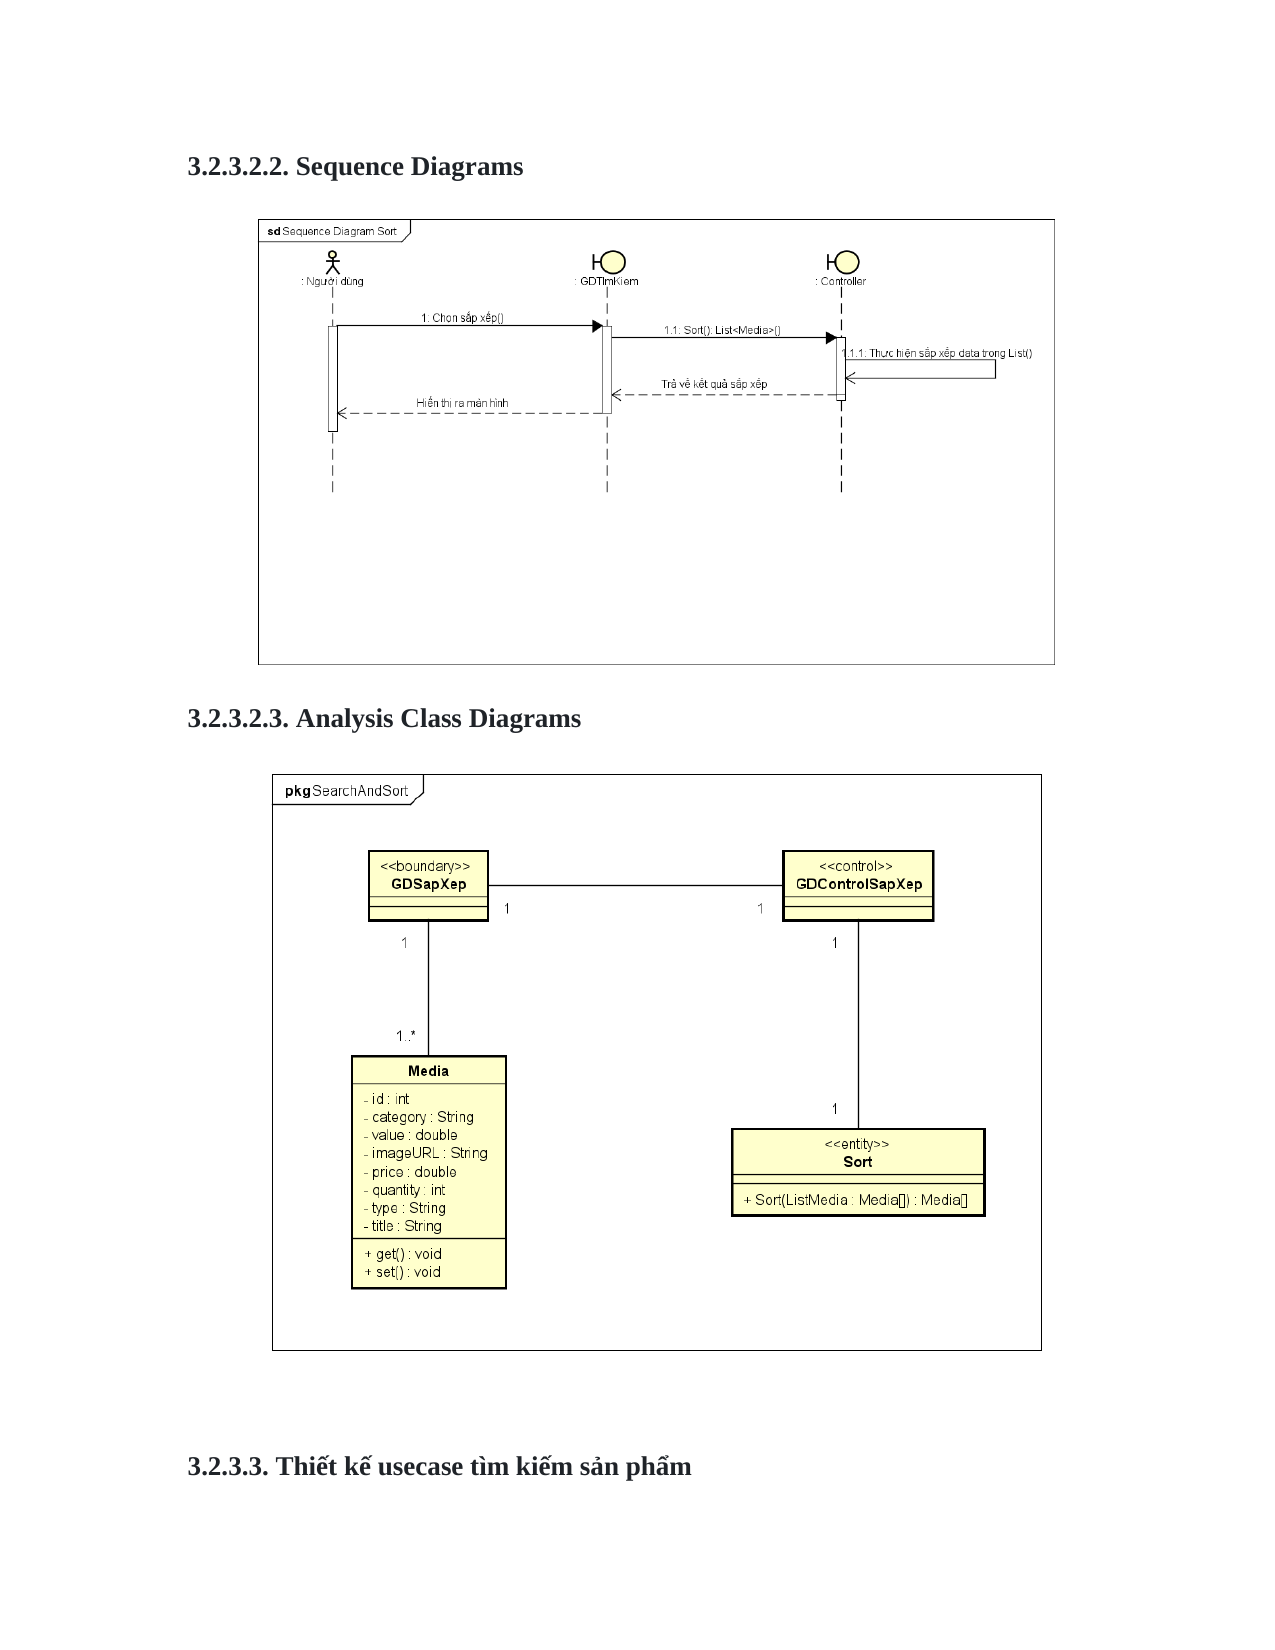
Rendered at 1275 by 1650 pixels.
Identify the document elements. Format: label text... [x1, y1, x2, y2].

text 3.2.3.2.2. Sequence Diagrams [187, 150, 1125, 181]
text 3.2.3.2.3. Analysis Class Diagrams [187, 702, 1125, 733]
text 3.2.3.3. Thiết kế usecase tìm kiếm sản phẩm [187, 1451, 1125, 1482]
picture [260, 762, 1053, 1361]
picture [249, 210, 1063, 673]
